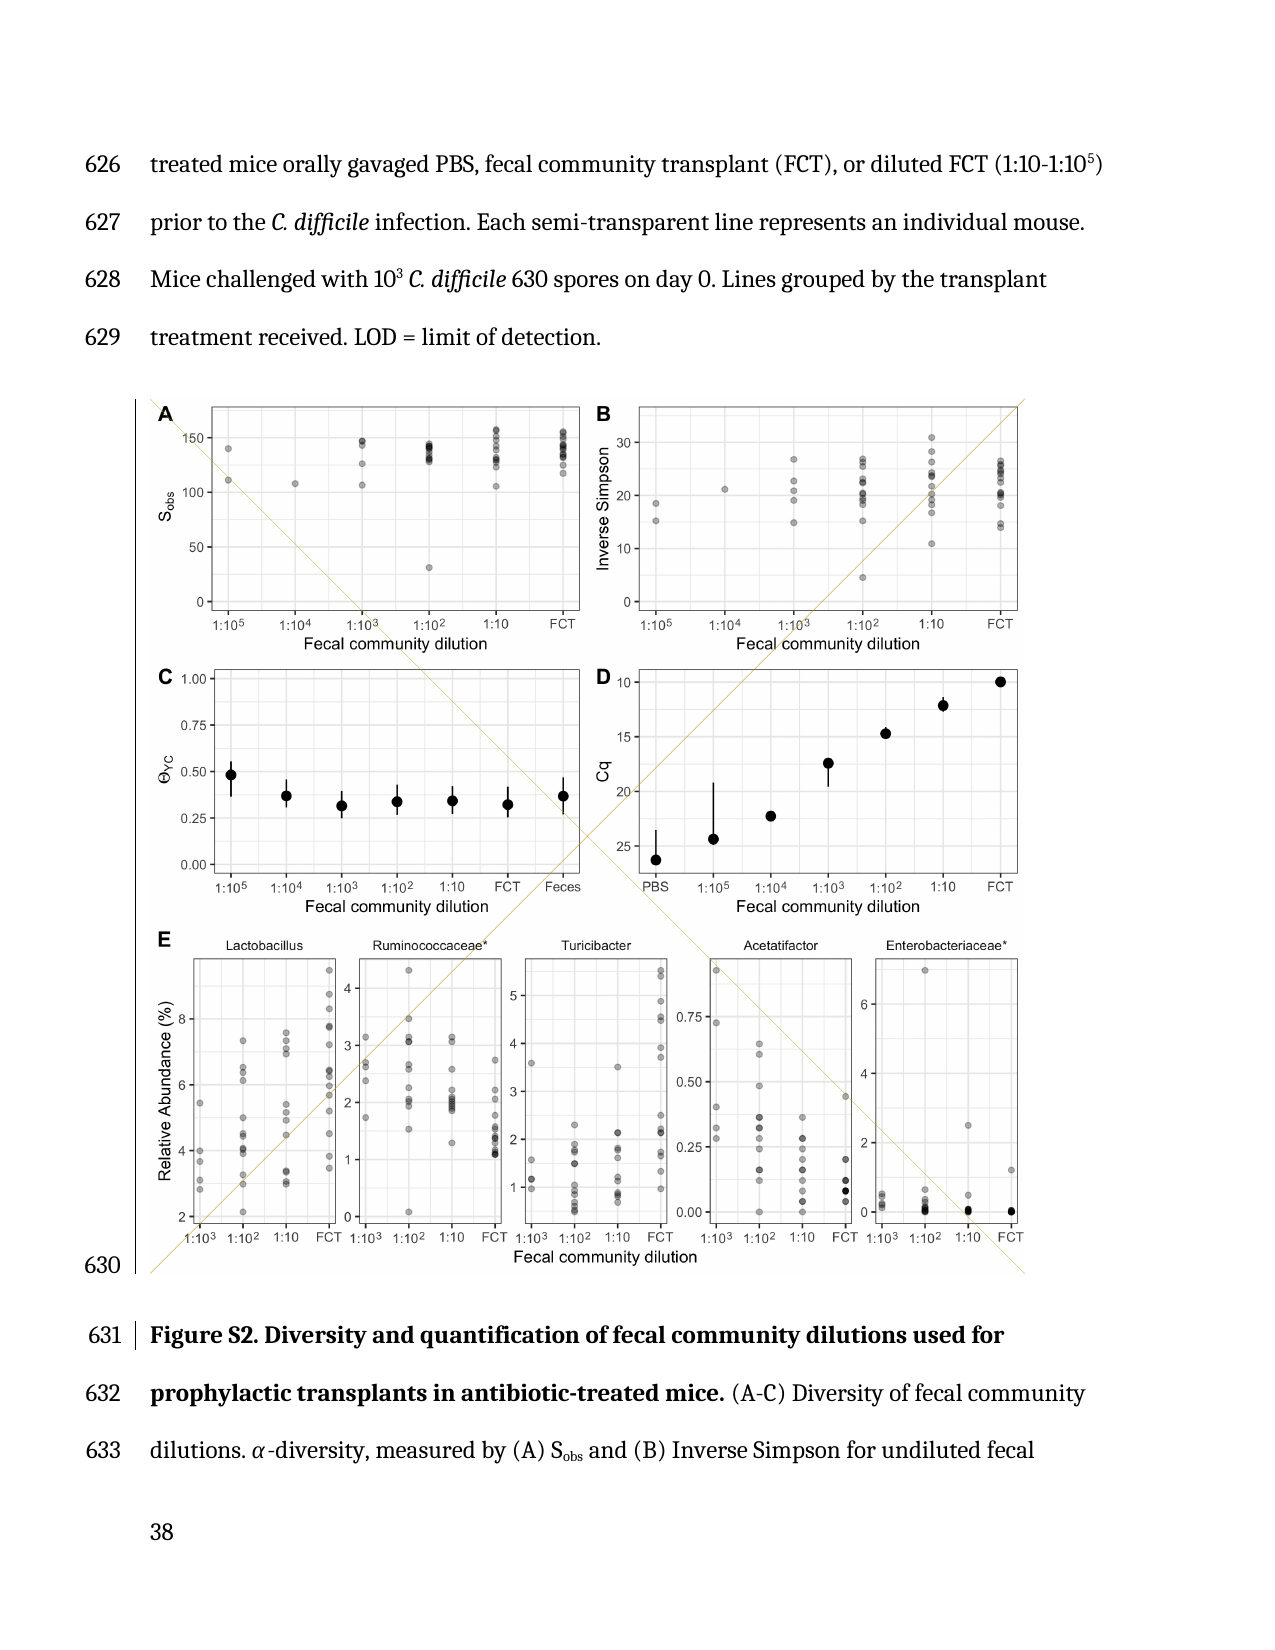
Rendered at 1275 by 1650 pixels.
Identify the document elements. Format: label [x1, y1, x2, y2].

picture [151, 837, 1024, 1274]
picture [589, 400, 1025, 1272]
text [150, 150, 1125, 351]
picture [151, 398, 1024, 835]
picture [150, 400, 586, 1272]
text [150, 1321, 1125, 1465]
